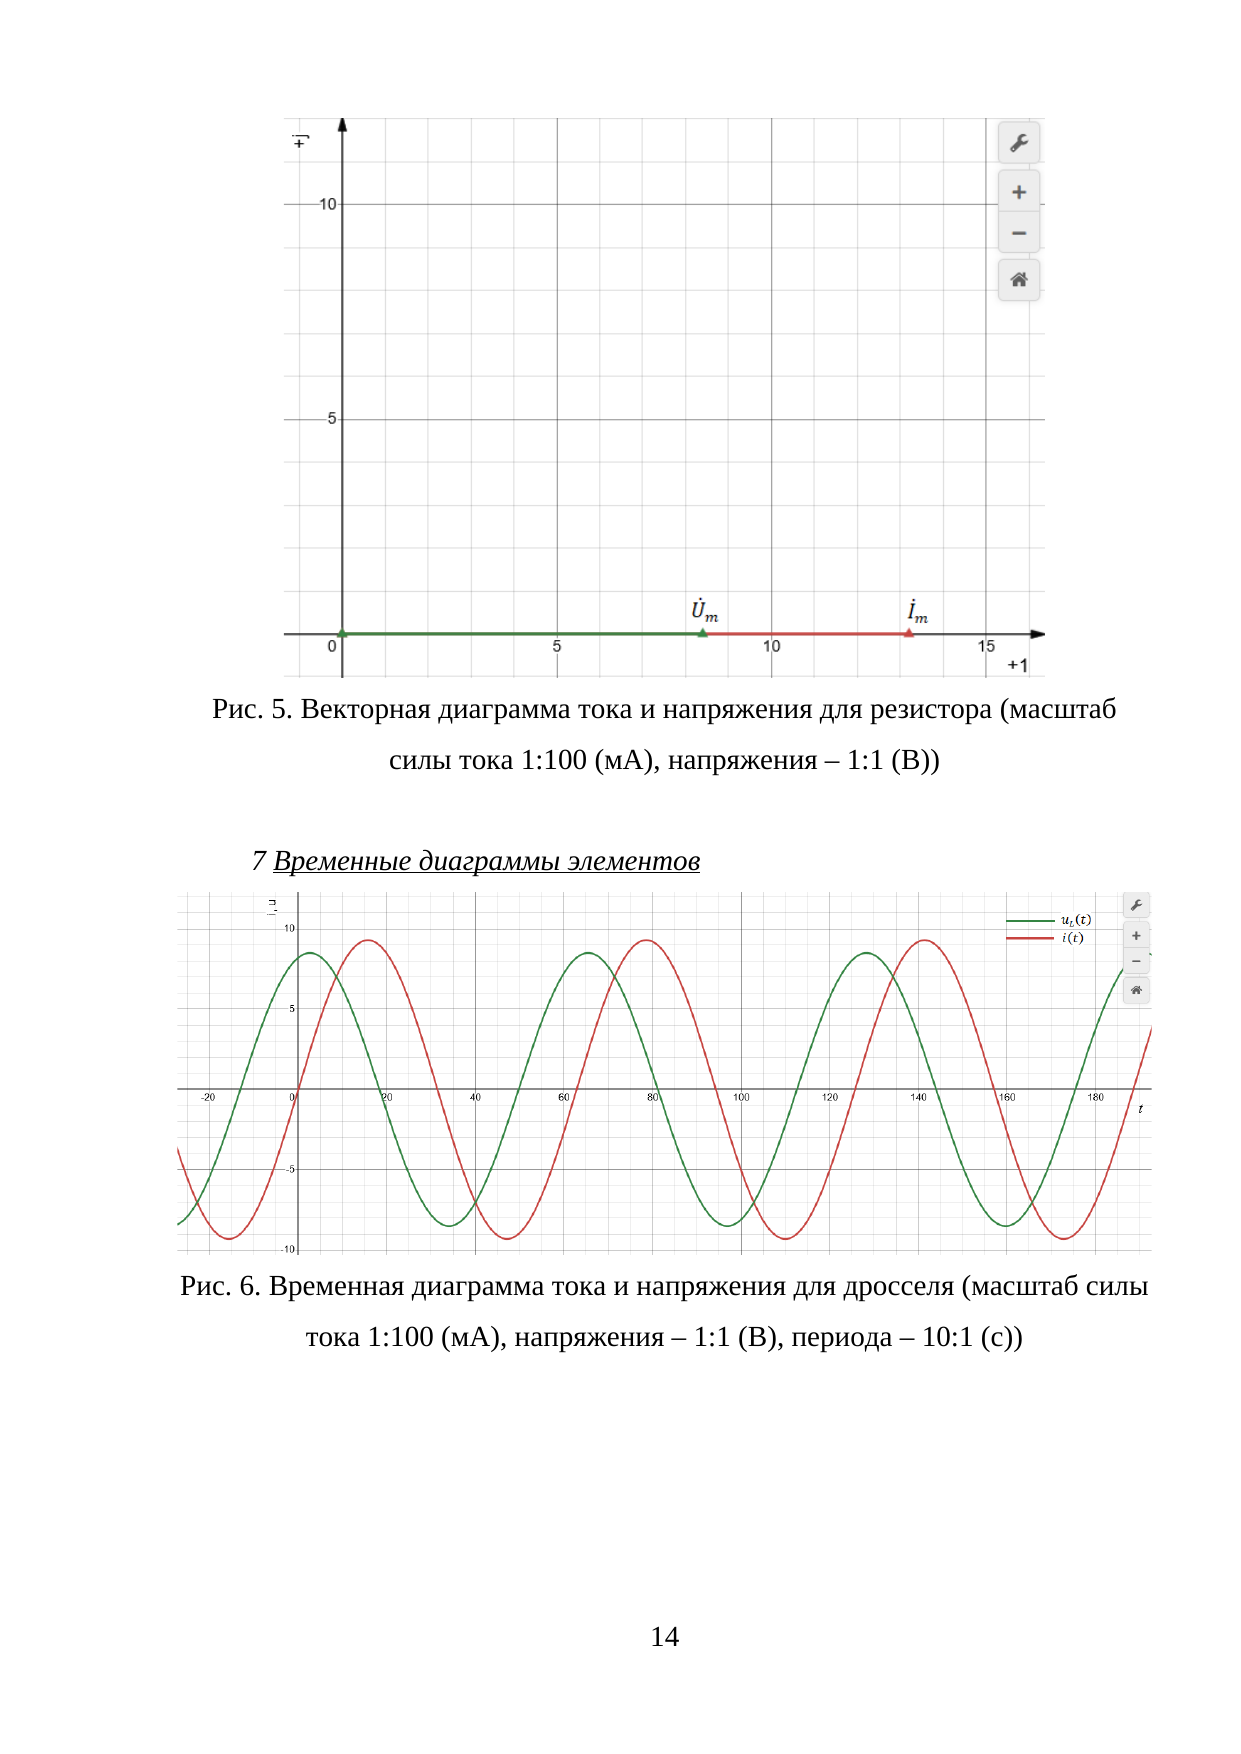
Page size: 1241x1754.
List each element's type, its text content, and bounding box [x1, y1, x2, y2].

text Рис. 5. Векторная диаграмма тока и напряжения для резистора (масштаб силы тока 1:100 (мА), напряжения – 1:1 (В)) [177, 692, 1152, 776]
picture [283, 118, 1045, 678]
picture [177, 892, 1152, 1255]
text Рис. 6. Временная диаграмма тока и напряжения для дросселя (масштаб силы тока 1:100 (мА), напряжения – 1:1 (В), периода – 10:1 (с)) [177, 1268, 1152, 1352]
text 7 Временные диаграммы элементов [177, 843, 1152, 876]
